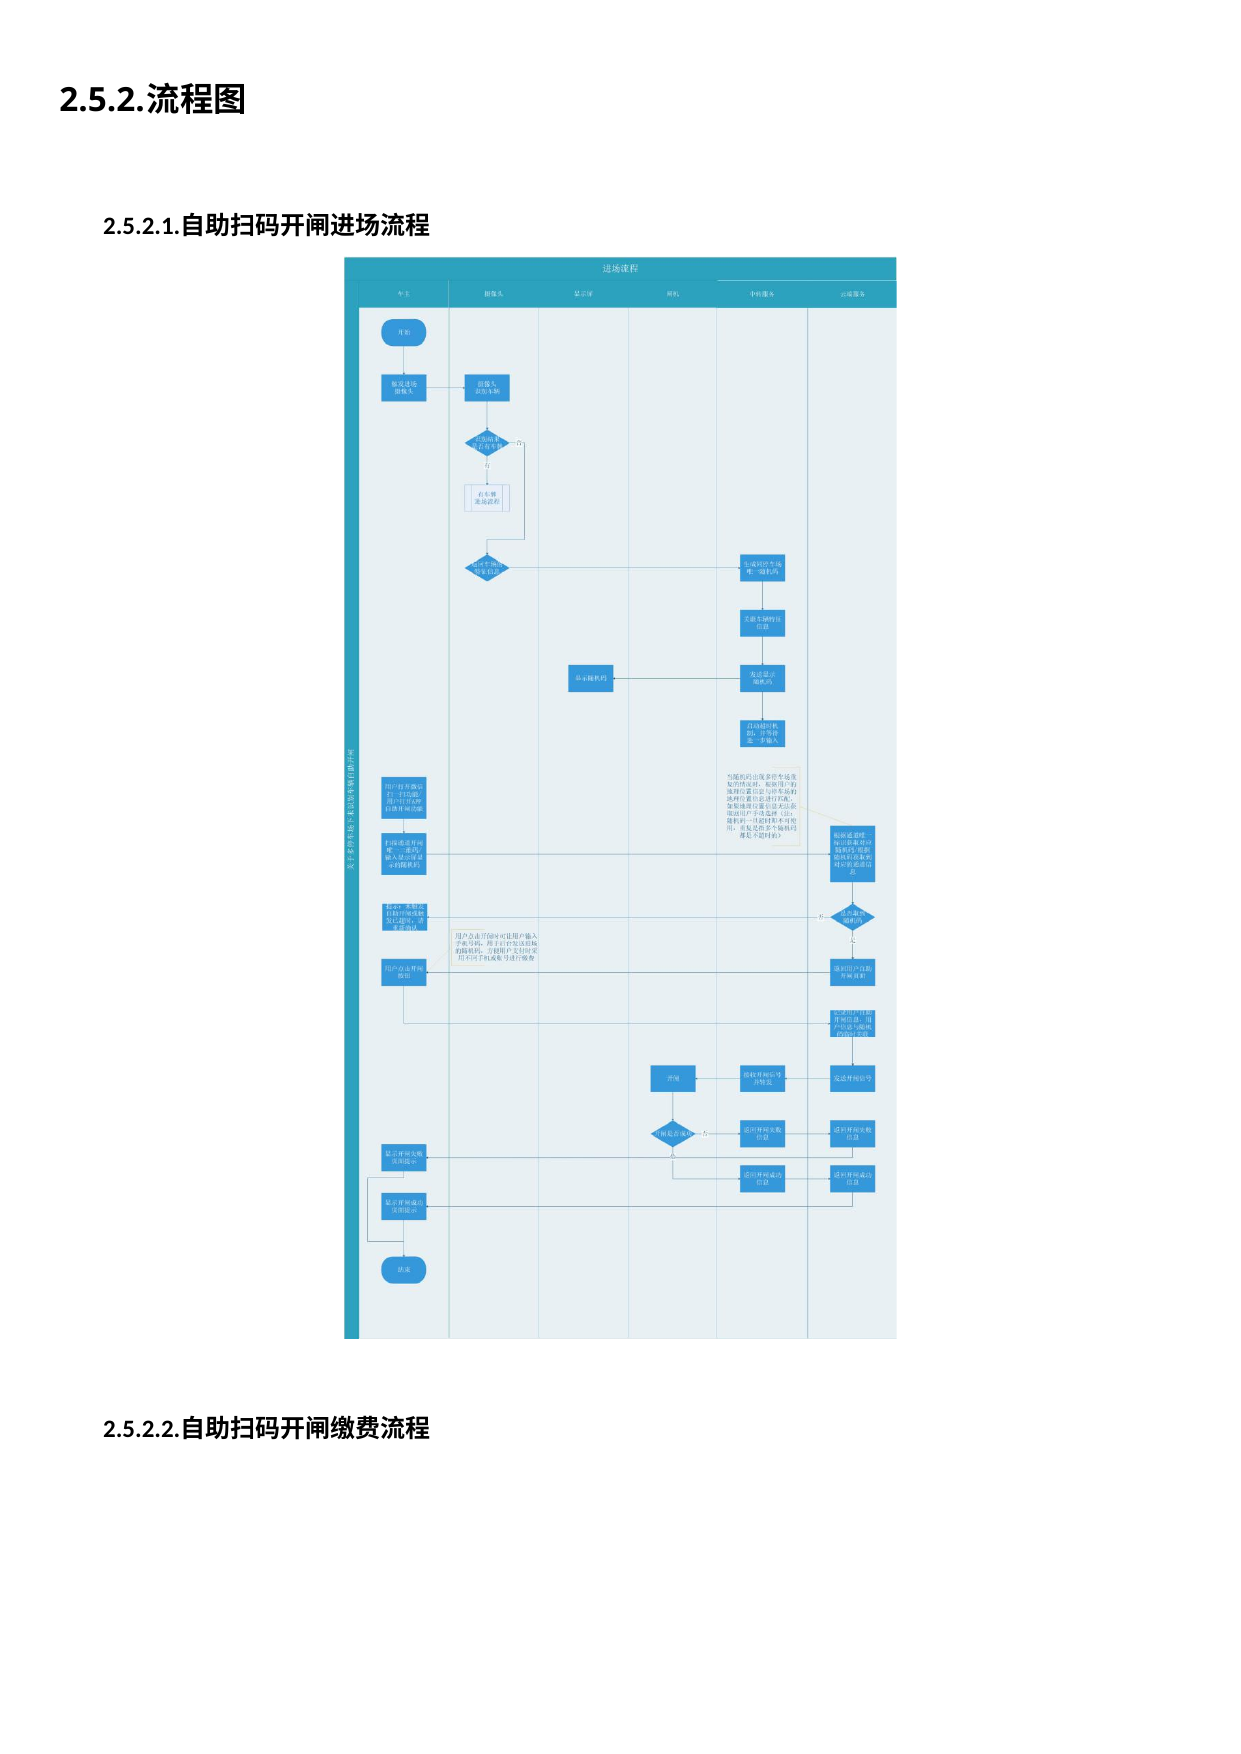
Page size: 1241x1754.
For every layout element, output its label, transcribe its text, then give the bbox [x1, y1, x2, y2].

text 2.5.2.2.自助扫码开闸缴费流程 [59, 1394, 1181, 1459]
subtitle 流程图 [59, 64, 1181, 129]
picture [343, 256, 897, 1339]
text 2.5.2.1.自助扫码开闸进场流程 [59, 191, 1181, 256]
